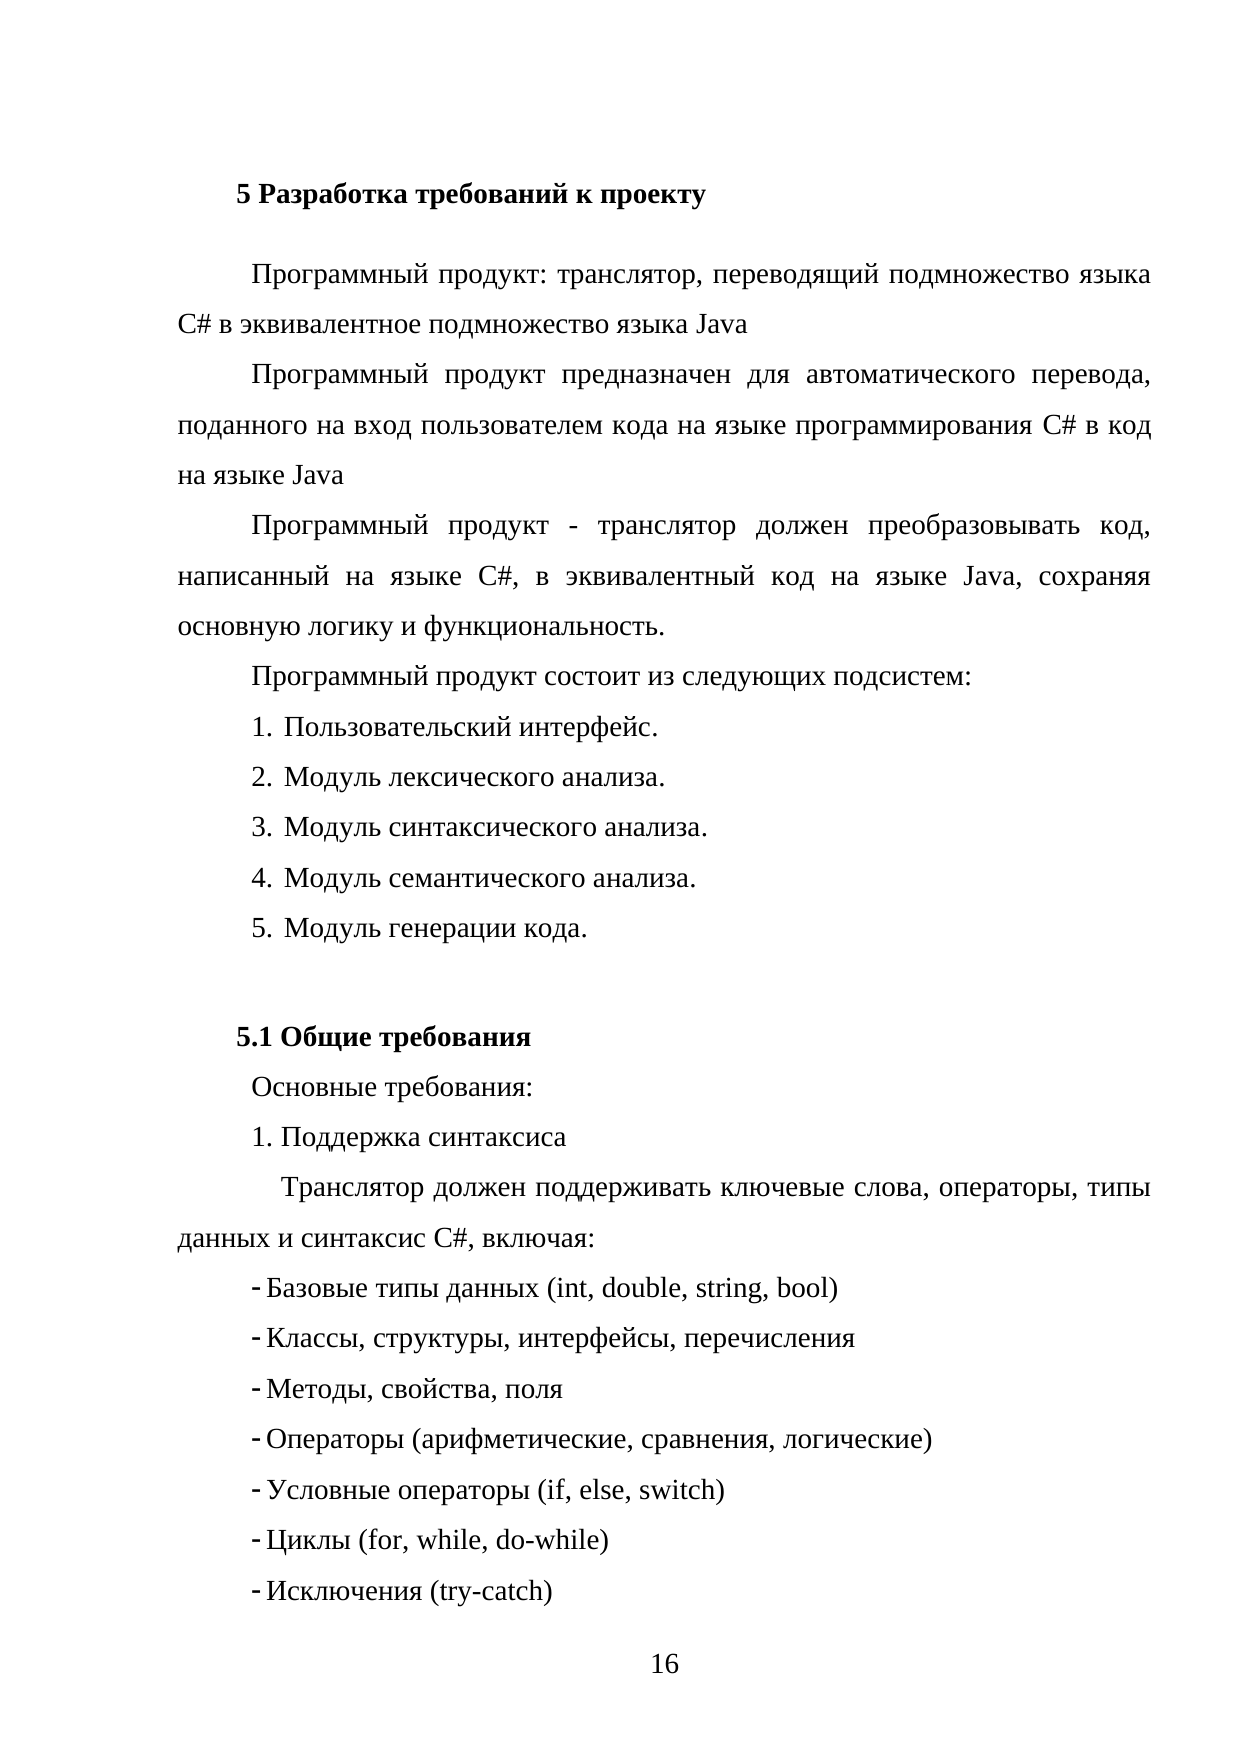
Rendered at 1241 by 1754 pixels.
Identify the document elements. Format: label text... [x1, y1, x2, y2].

list Модуль синтаксического анализа. [177, 809, 1152, 843]
text Программный продукт - транслятор должен преобразовывать код, написанный на языке C#, в эквивалентный код на языке Java, сохраняя основную логику и функциональность. [177, 507, 1152, 642]
list Модуль генерации кода. [177, 910, 1152, 943]
subtitle Общие требования [177, 1019, 1152, 1052]
list Модуль семантического анализа. [177, 860, 1152, 893]
subtitle Разработка требований к проекту [177, 176, 1152, 210]
list Методы, свойства, поля [177, 1371, 1152, 1405]
list Базовые типы данных (int, double, string, bool) [177, 1270, 1152, 1304]
text Программный продукт состоит из следующих подсистем: [177, 658, 1152, 692]
text Транслятор должен поддерживать ключевые слова, операторы, типы данных и синтаксис C#, включая: [177, 1169, 1152, 1253]
list Модуль лексического анализа. [177, 759, 1152, 793]
list Пользовательский интерфейс. [177, 709, 1152, 742]
text Основные требования: [177, 1069, 1152, 1102]
list Циклы (for, while, do-while) [177, 1522, 1152, 1556]
list Условные операторы (if, else, switch) [177, 1472, 1152, 1506]
list Исключения (try-catch) [177, 1573, 1152, 1606]
text Программный продукт предназначен для автоматического перевода, поданного на вход пользователем кода на языке программирования C# в код на языке Java [177, 357, 1152, 491]
list Операторы (арифметические, сравнения, логические) [177, 1421, 1152, 1455]
list Классы, структуры, интерфейсы, перечисления [177, 1321, 1152, 1354]
text Программный продукт: транслятор, переводящий подмножество языка C# в эквивалентное подмножество языка Java [177, 256, 1152, 340]
list Поддержка синтаксиса [177, 1119, 1152, 1153]
